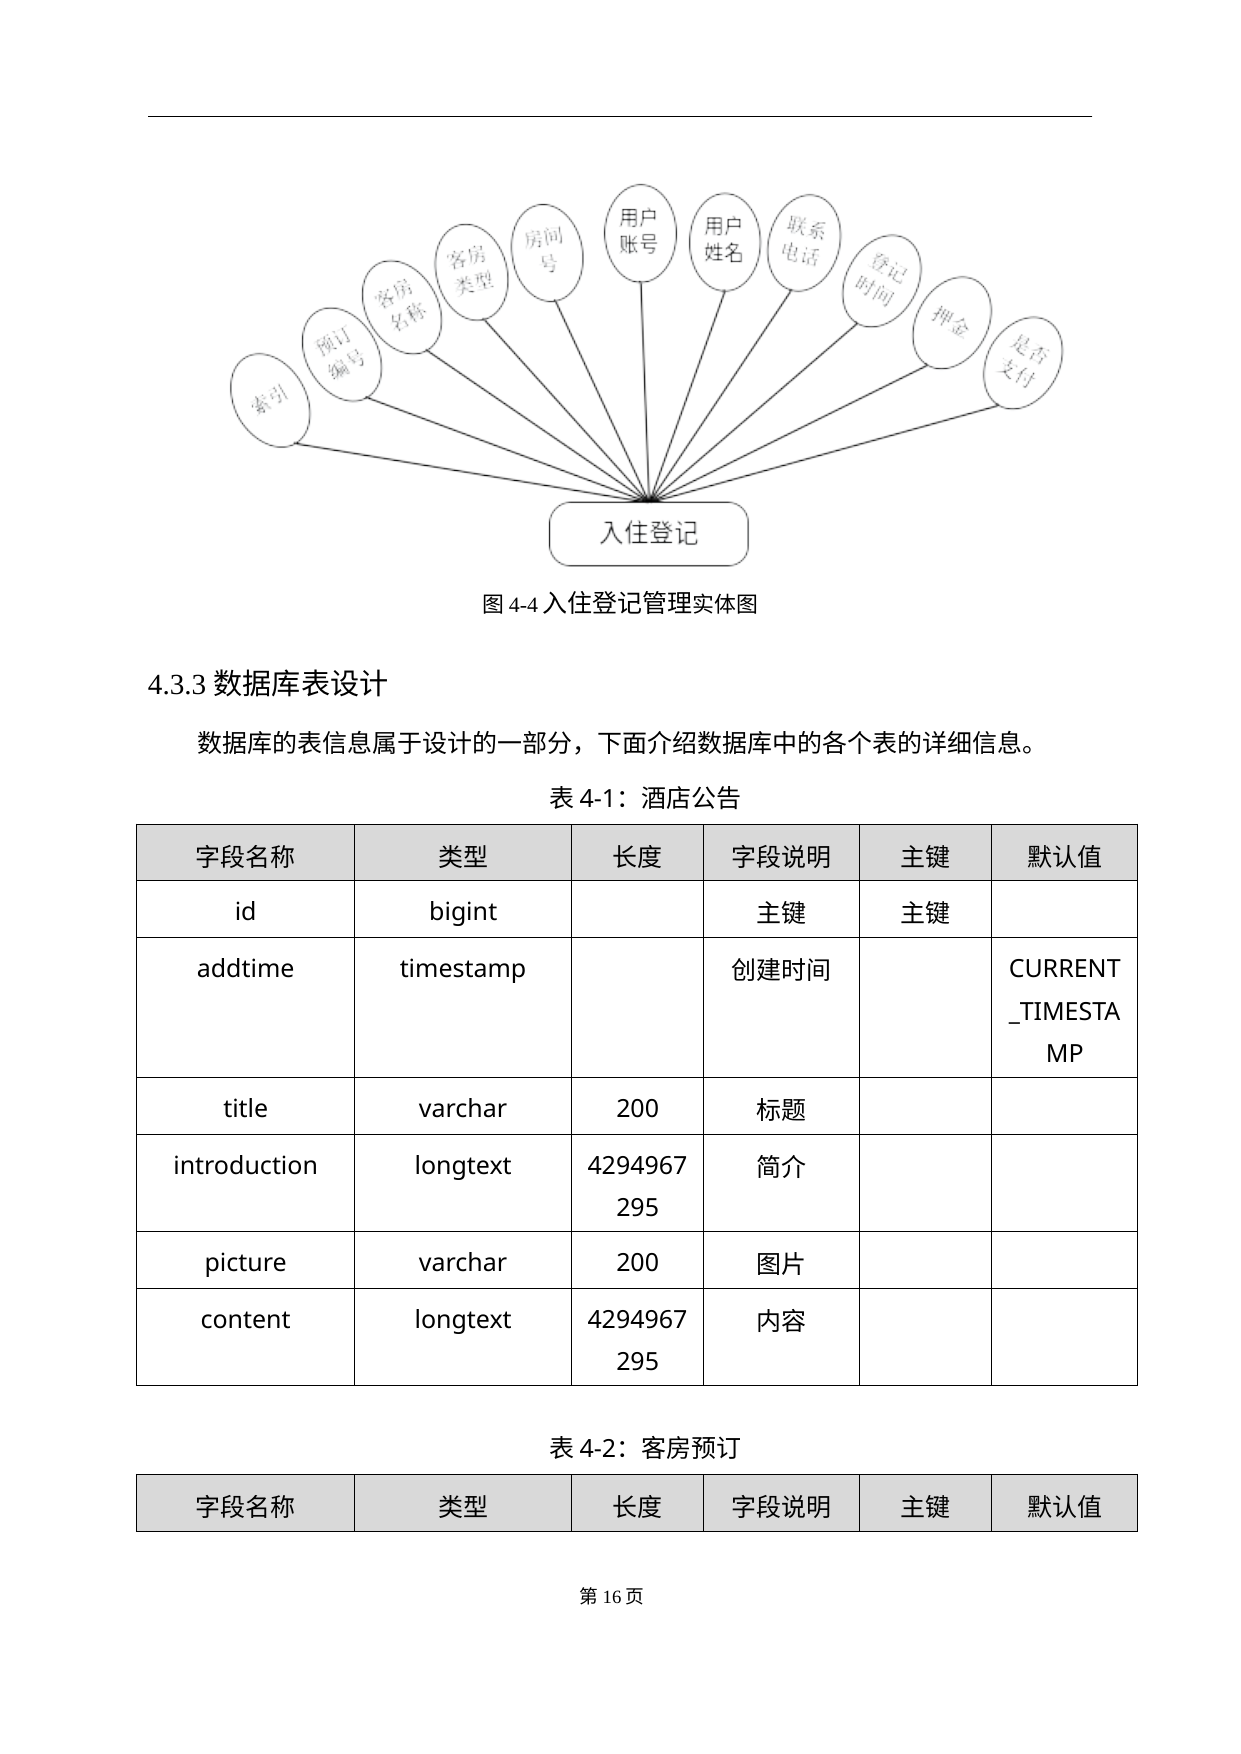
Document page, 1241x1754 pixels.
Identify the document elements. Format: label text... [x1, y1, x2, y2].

table_header 默认值 [992, 825, 1137, 880]
table_cell 简介 [704, 1135, 859, 1231]
table_cell 4294967295 [572, 1135, 703, 1231]
table_cell 创建时间 [704, 938, 859, 1077]
table_cell 图片 [704, 1232, 859, 1288]
table_header 类型 [355, 825, 571, 880]
table_cell 内容 [704, 1289, 859, 1385]
table_cell [992, 1289, 1137, 1385]
table_cell content [137, 1289, 354, 1385]
table_cell introduction [137, 1135, 354, 1231]
table_cell [860, 1135, 991, 1231]
table_cell varchar [355, 1078, 571, 1134]
table_cell 主键 [860, 881, 991, 937]
table_cell id [137, 881, 354, 937]
table_cell title [137, 1078, 354, 1134]
table_header 字段名称 [137, 1475, 354, 1531]
table_cell 200 [572, 1232, 703, 1288]
table_cell [860, 1078, 991, 1134]
table_cell [992, 1135, 1137, 1231]
text 数据库的表信息属于设计的一部分，下面介绍数据库中的各个表的详细信息。 [148, 724, 1092, 760]
subtitle 4.3.3 数据库表设计 [148, 660, 1092, 703]
table_cell longtext [355, 1135, 571, 1231]
table_header 字段说明 [704, 1475, 859, 1531]
table_cell [992, 1232, 1137, 1288]
table_header 主键 [860, 825, 991, 880]
text 表4-1：酒店公告 [148, 778, 1092, 814]
table_header 默认值 [992, 1475, 1137, 1531]
table_cell [992, 1078, 1137, 1134]
table_cell 主键 [704, 881, 859, 937]
table_cell [992, 881, 1137, 937]
table_header 长度 [572, 1475, 703, 1531]
table_cell longtext [355, 1289, 571, 1385]
table_cell 标题 [704, 1078, 859, 1134]
table_header 字段说明 [704, 825, 859, 880]
text 表4-2：客房预订 [148, 1428, 1092, 1465]
table_cell 200 [572, 1078, 703, 1134]
table_cell varchar [355, 1232, 571, 1288]
table_cell [860, 1232, 991, 1288]
table_cell [572, 881, 703, 937]
text 图4-4入住登记管理实体图 [148, 583, 1092, 620]
table_cell [860, 938, 991, 1077]
table_header 主键 [860, 1475, 991, 1531]
table_cell bigint [355, 881, 571, 937]
table_cell CURRENT_TIMESTAMP [992, 938, 1137, 1077]
table_cell [572, 938, 703, 1077]
table_cell timestamp [355, 938, 571, 1077]
table_cell 4294967295 [572, 1289, 703, 1385]
table_cell addtime [137, 938, 354, 1077]
table_header 字段名称 [137, 825, 354, 880]
table_header 类型 [355, 1475, 571, 1531]
table_header 长度 [572, 825, 703, 880]
table_cell [860, 1289, 991, 1385]
table_cell picture [137, 1232, 354, 1288]
